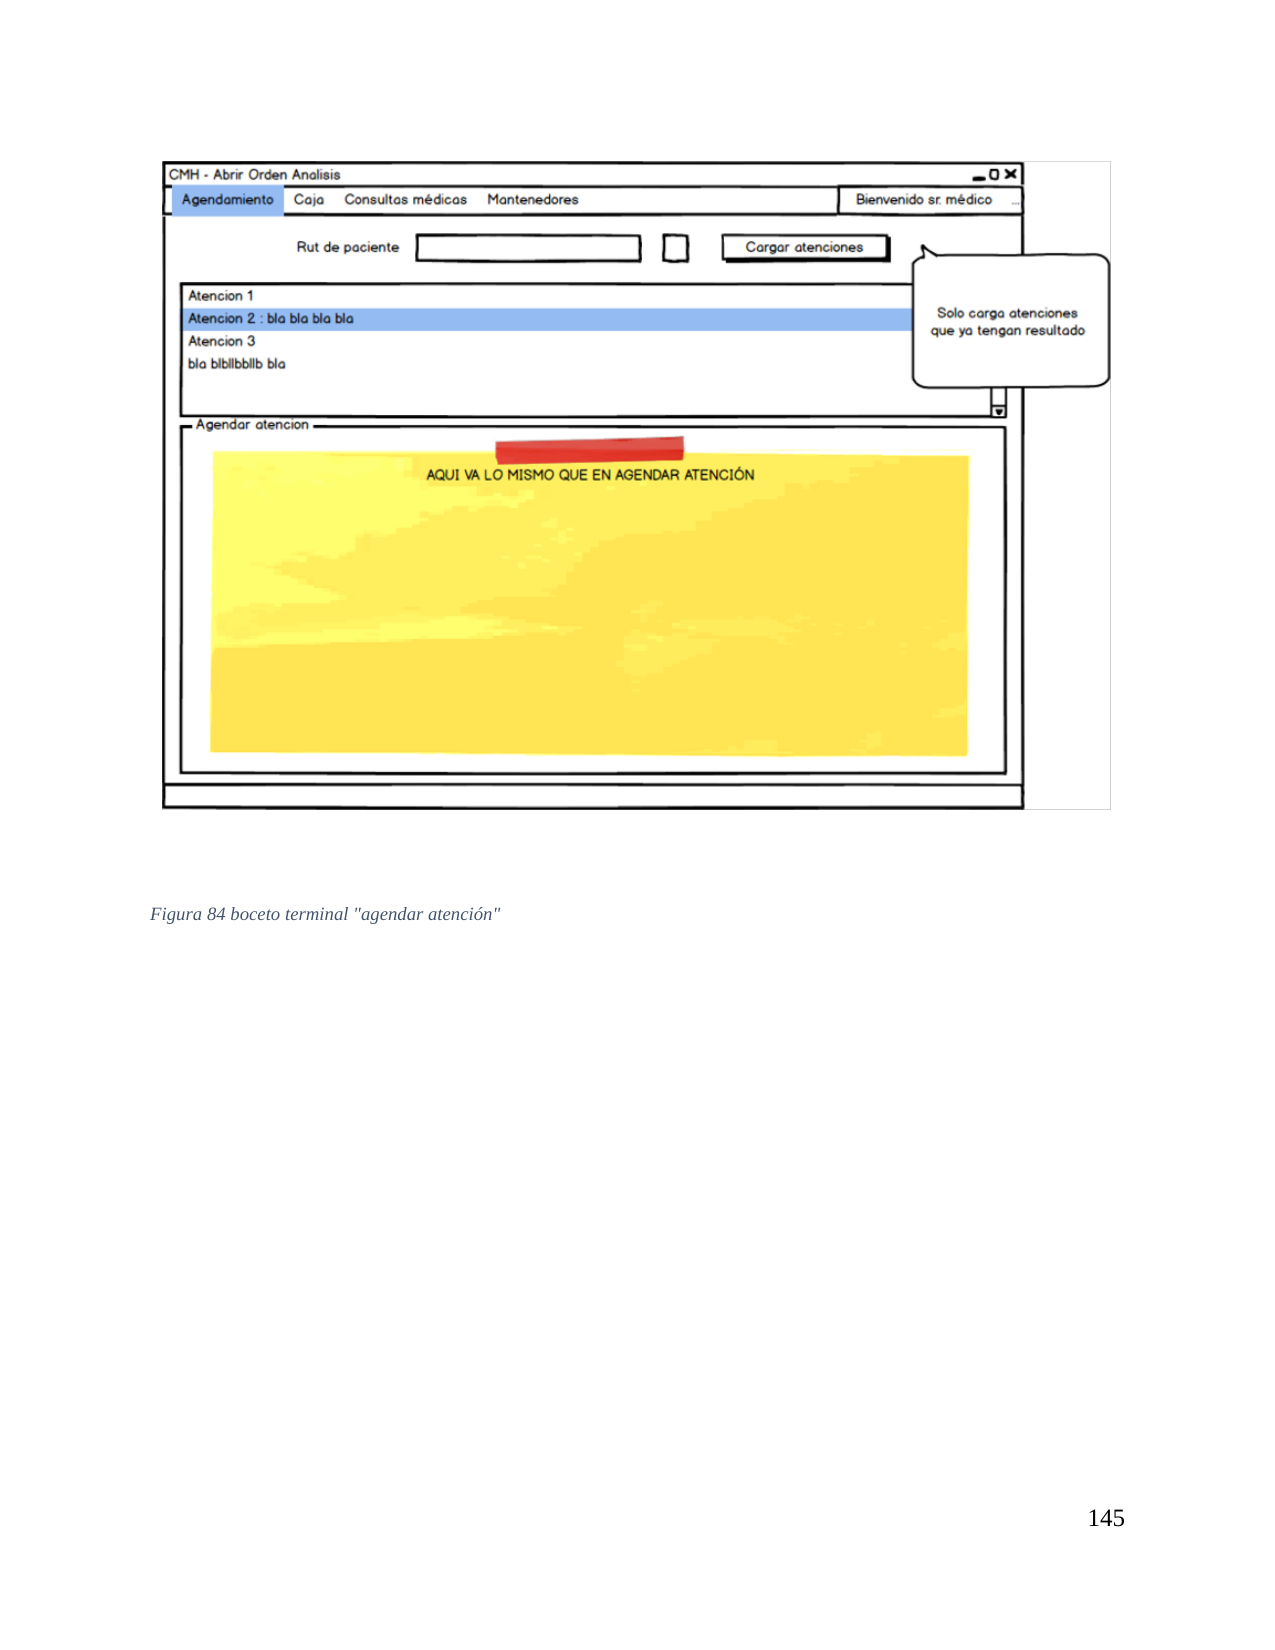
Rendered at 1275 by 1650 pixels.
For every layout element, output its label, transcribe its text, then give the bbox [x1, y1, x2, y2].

text Figura 84 boceto terminal "agendar atención" [150, 902, 1125, 924]
picture [150, 150, 1123, 903]
